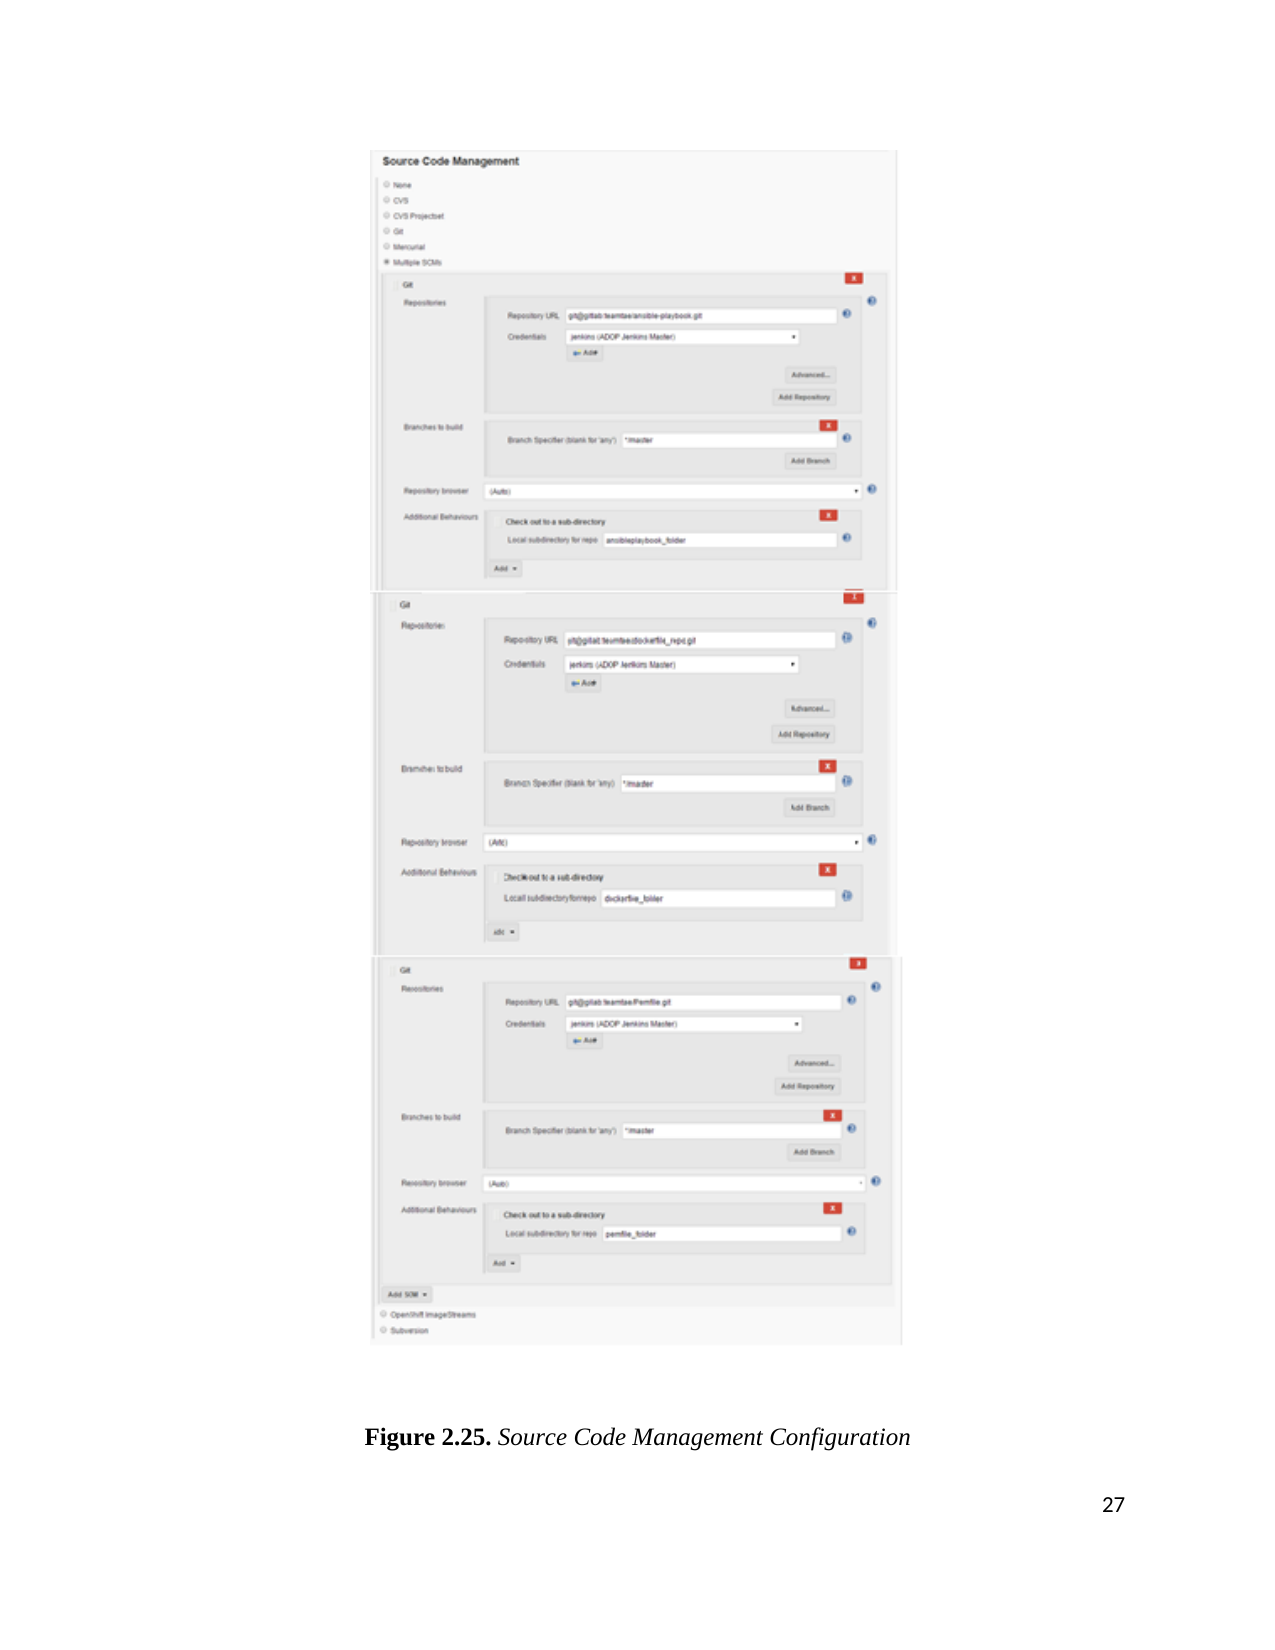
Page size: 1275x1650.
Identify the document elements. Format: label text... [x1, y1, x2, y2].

text Figure 2.25. Source Code Management Configuration [150, 1422, 1125, 1451]
picture [370, 150, 905, 1379]
